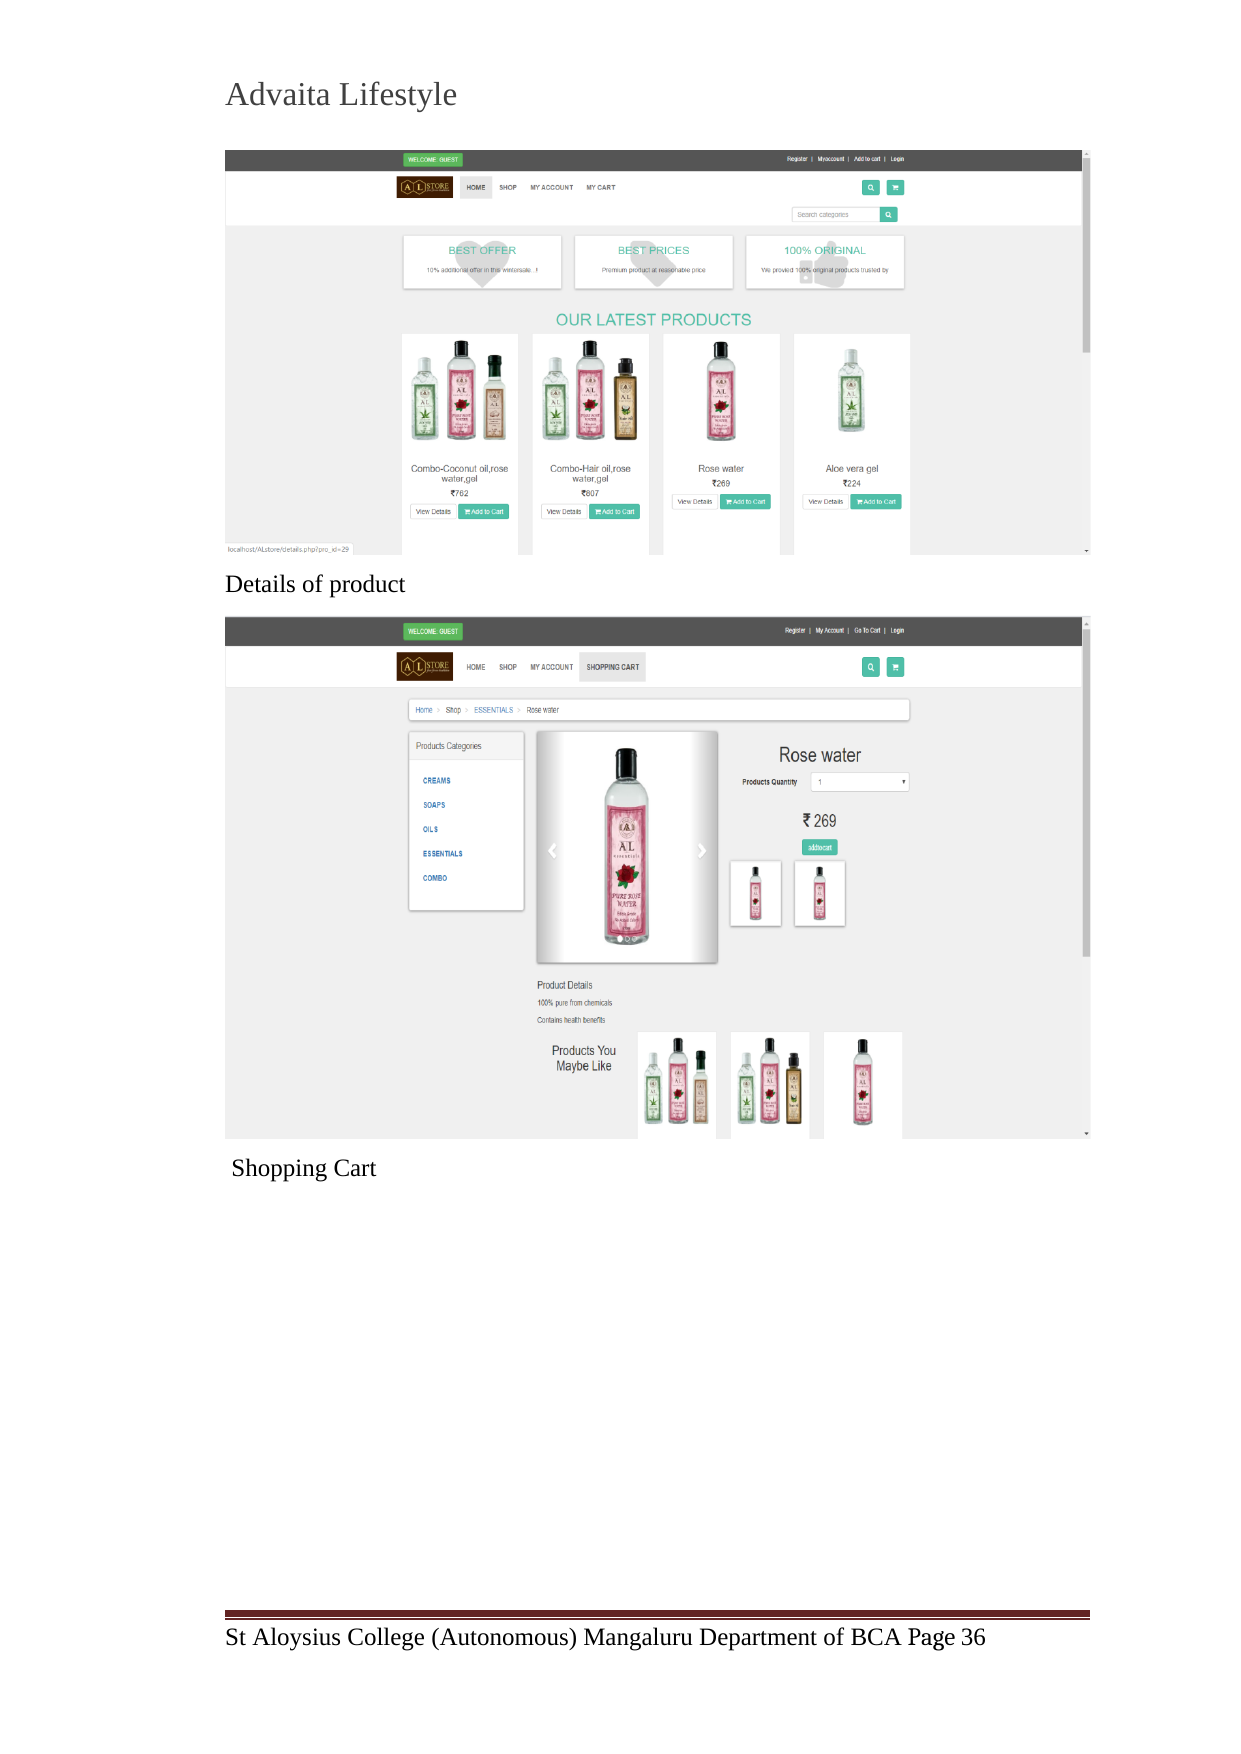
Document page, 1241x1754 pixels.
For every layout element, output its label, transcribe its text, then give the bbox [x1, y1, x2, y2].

text Details of product [225, 569, 1090, 598]
picture [225, 612, 1091, 1139]
picture [225, 150, 1091, 555]
text Shopping Cart [225, 1153, 1090, 1181]
